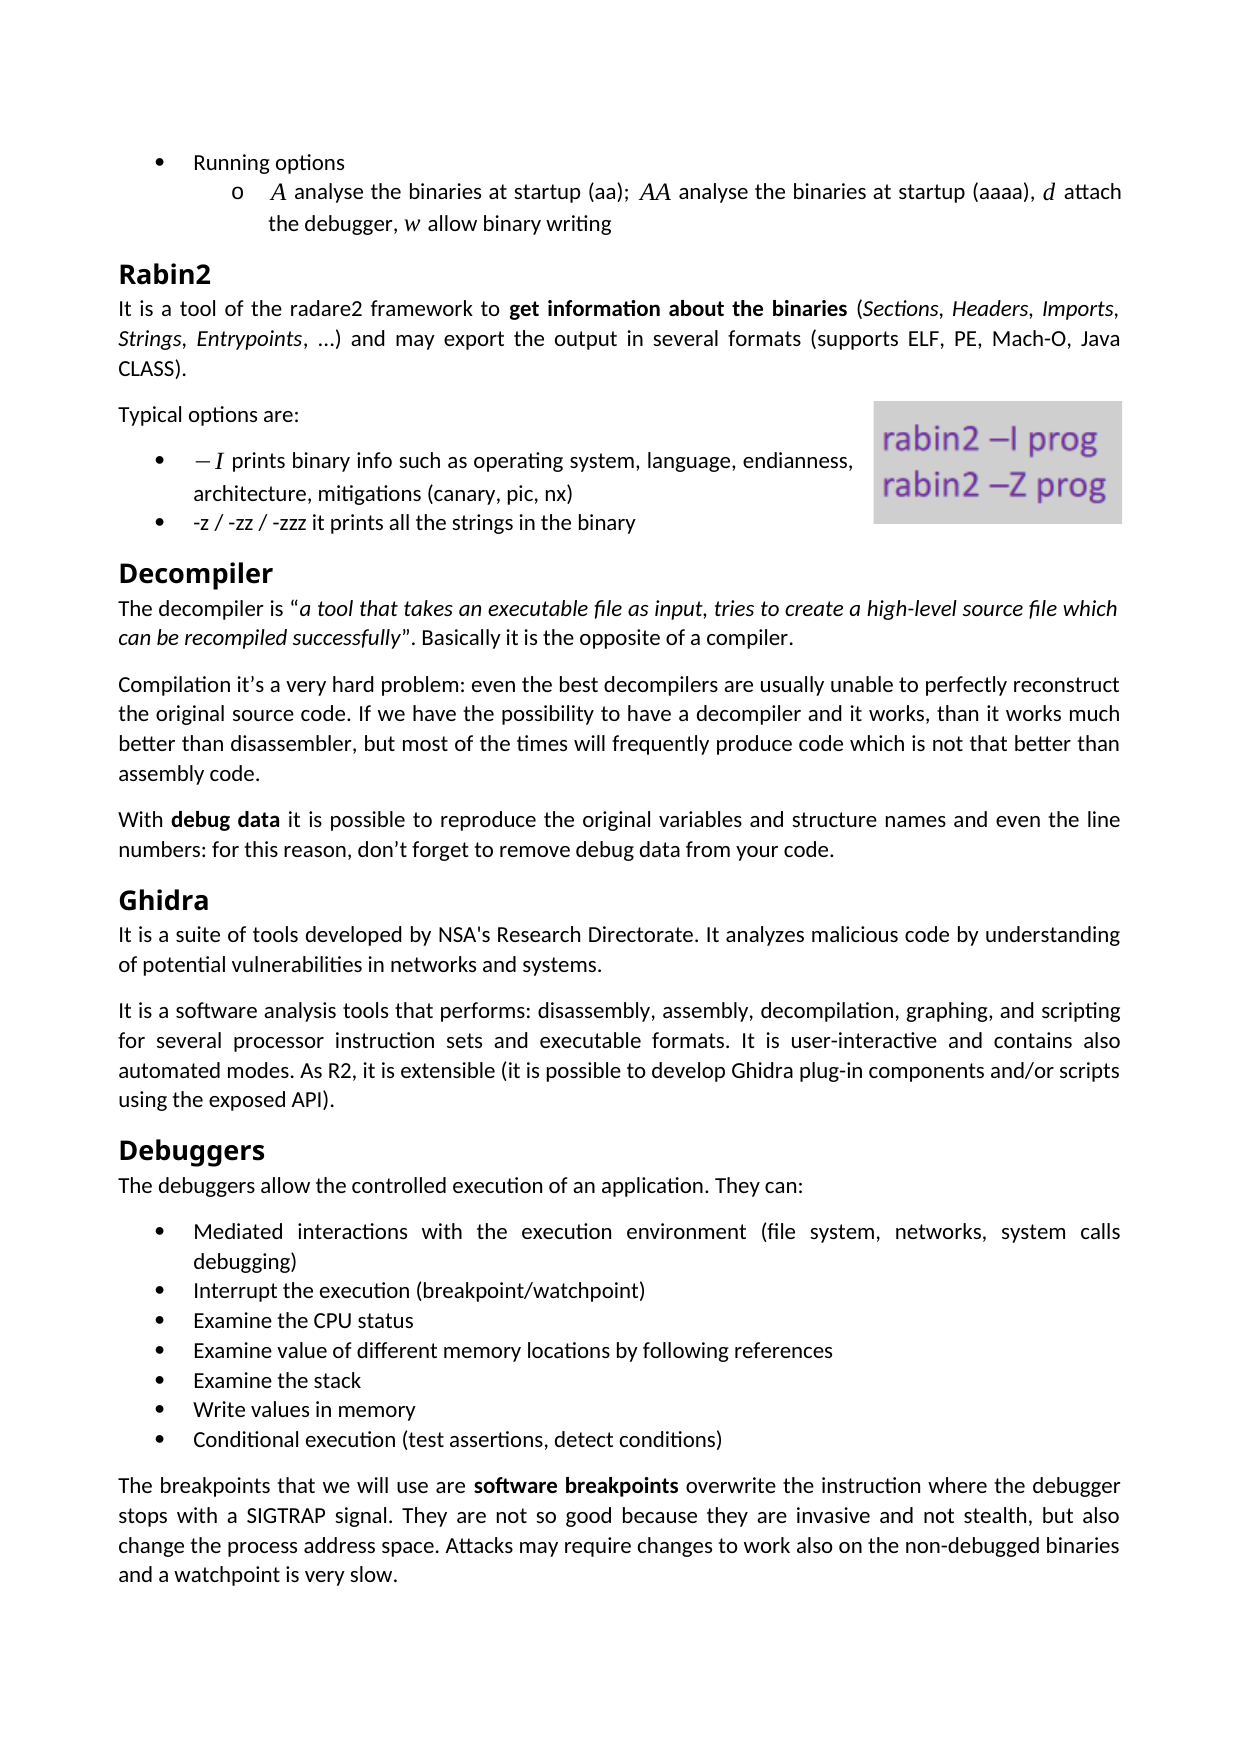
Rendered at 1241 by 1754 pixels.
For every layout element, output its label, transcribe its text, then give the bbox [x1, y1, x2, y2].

text It is a suite of tools developed by NSA's Research Directorate. It analyzes malicious code by understanding of potential vulnerabilities in networks and systems. [118, 920, 1122, 978]
list Mediated interactions with the execution environment (file system, networks, system calls debugging) [156, 1217, 1122, 1275]
subtitle Rabin2 [118, 255, 1122, 292]
text The breakpoints that we will use are software breakpoints overwrite the instruction where the debugger stops with a SIGTRAP signal. They are not so good because they are invasive and not stealth, but also change the process address space. Attacks may require changes to work also on the non-debugged binaries and a watchpoint is very slow. [118, 1471, 1122, 1588]
list Running options [156, 148, 1122, 176]
subtitle Decompiler [118, 555, 1122, 592]
list Write values in memory [156, 1395, 1122, 1423]
text It is a tool of the radare2 framework to get information about the binaries (Sections, Headers, Imports, Strings, Entrypoints, ...) and may export the output in several formats (supports ELF, PE, Mach-O, Java CLASS). [118, 294, 1122, 382]
text With debug data it is possible to reproduce the original variables and structure names and even the line numbers: for this reason, don’t forget to remove debug data from your code. [118, 805, 1122, 863]
list Examine the stack [156, 1366, 1122, 1394]
subtitle Ghidra [118, 881, 1122, 918]
list -z / -zz / -zzz it prints all the strings in the binary [156, 508, 1122, 536]
text It is a software analysis tools that performs: disassembly, assembly, decompilation, graphing, and scripting for several processor instruction sets and executable formats. It is user-interactive and contains also automated modes. As R2, it is extensible (it is possible to develop Ghidra plug-in components and/or scripts using the exposed API). [118, 996, 1122, 1113]
list prints binary info such as operating system, language, endianness, architecture, mitigations (canary, pic, nx) [156, 446, 873, 507]
list Conditional execution (test assertions, detect conditions) [156, 1425, 1122, 1453]
text Typical options are: [118, 400, 1122, 428]
text Compilation it’s a very hard problem: even the best decompilers are usually unable to perfectly reconstruct the original source code. If we have the possibility to have a decompiler and it works, than it works much better than disassembler, but most of the times will frequently produce code which is not that better than assembly code. [118, 670, 1122, 787]
list Interrupt the execution (breakpoint/watchpoint) [156, 1277, 1122, 1305]
picture [873, 401, 1123, 524]
list analyse the binaries at startup (aa); analyse the binaries at startup (aaaa), attach the debugger, allow binary writing [231, 177, 1122, 237]
list Examine value of different memory locations by following references [156, 1336, 1122, 1364]
text The decompiler is “a tool that takes an executable file as input, tries to create a high-level source file which can be recompiled successfully”. Basically it is the opposite of a compiler. [118, 594, 1122, 652]
subtitle Debuggers [118, 1132, 1122, 1169]
text The debuggers allow the controlled execution of an application. They can: [118, 1171, 1122, 1199]
list Examine the CPU status [156, 1306, 1122, 1334]
